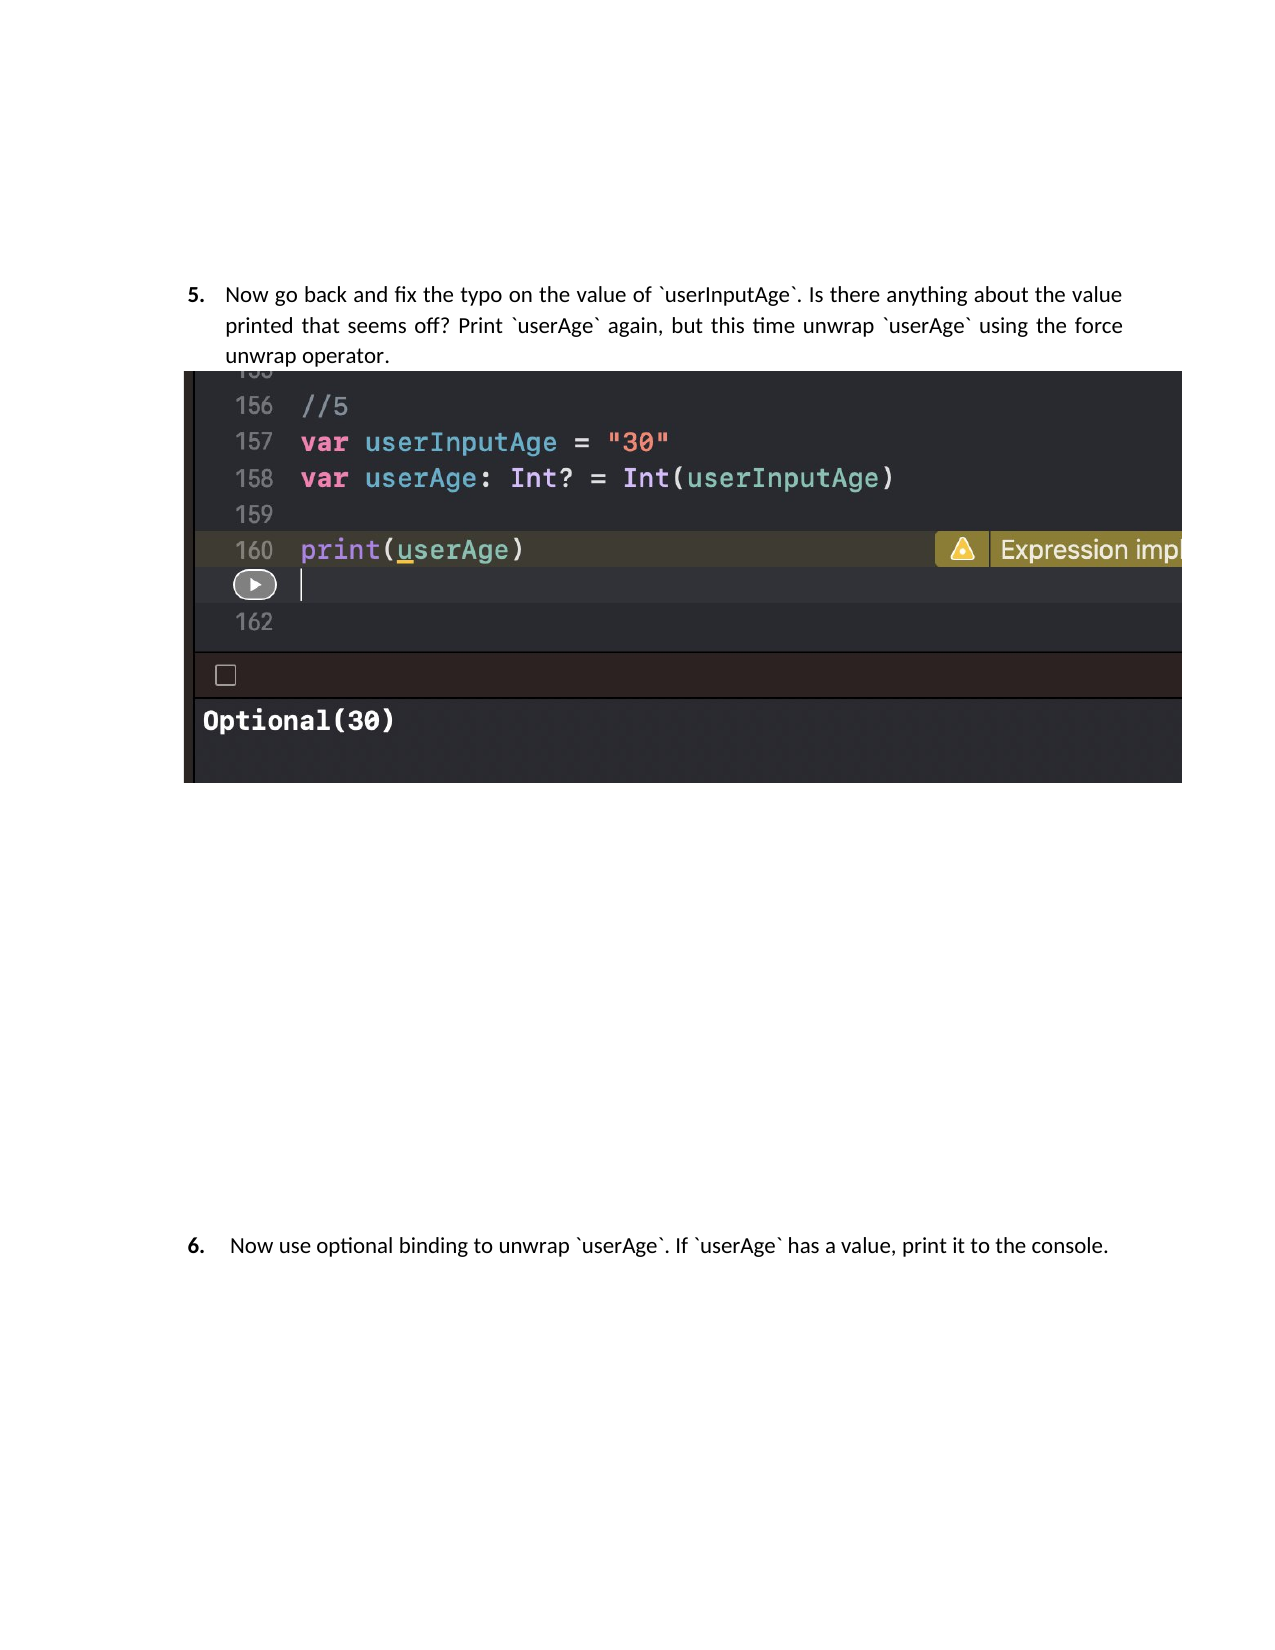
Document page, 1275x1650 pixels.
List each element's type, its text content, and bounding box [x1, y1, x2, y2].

list Now go back and fix the typo on the value of `userInputAge`. Is there anything about the value printed that seems off? Print `userAge` again, but this time unwrap `userAge` using the force unwrap operator. [187, 281, 1124, 369]
list Now use optional binding to unwrap `userAge`. If `userAge` has a value, print it to the console. [187, 1231, 1137, 1259]
picture [183, 371, 1182, 783]
